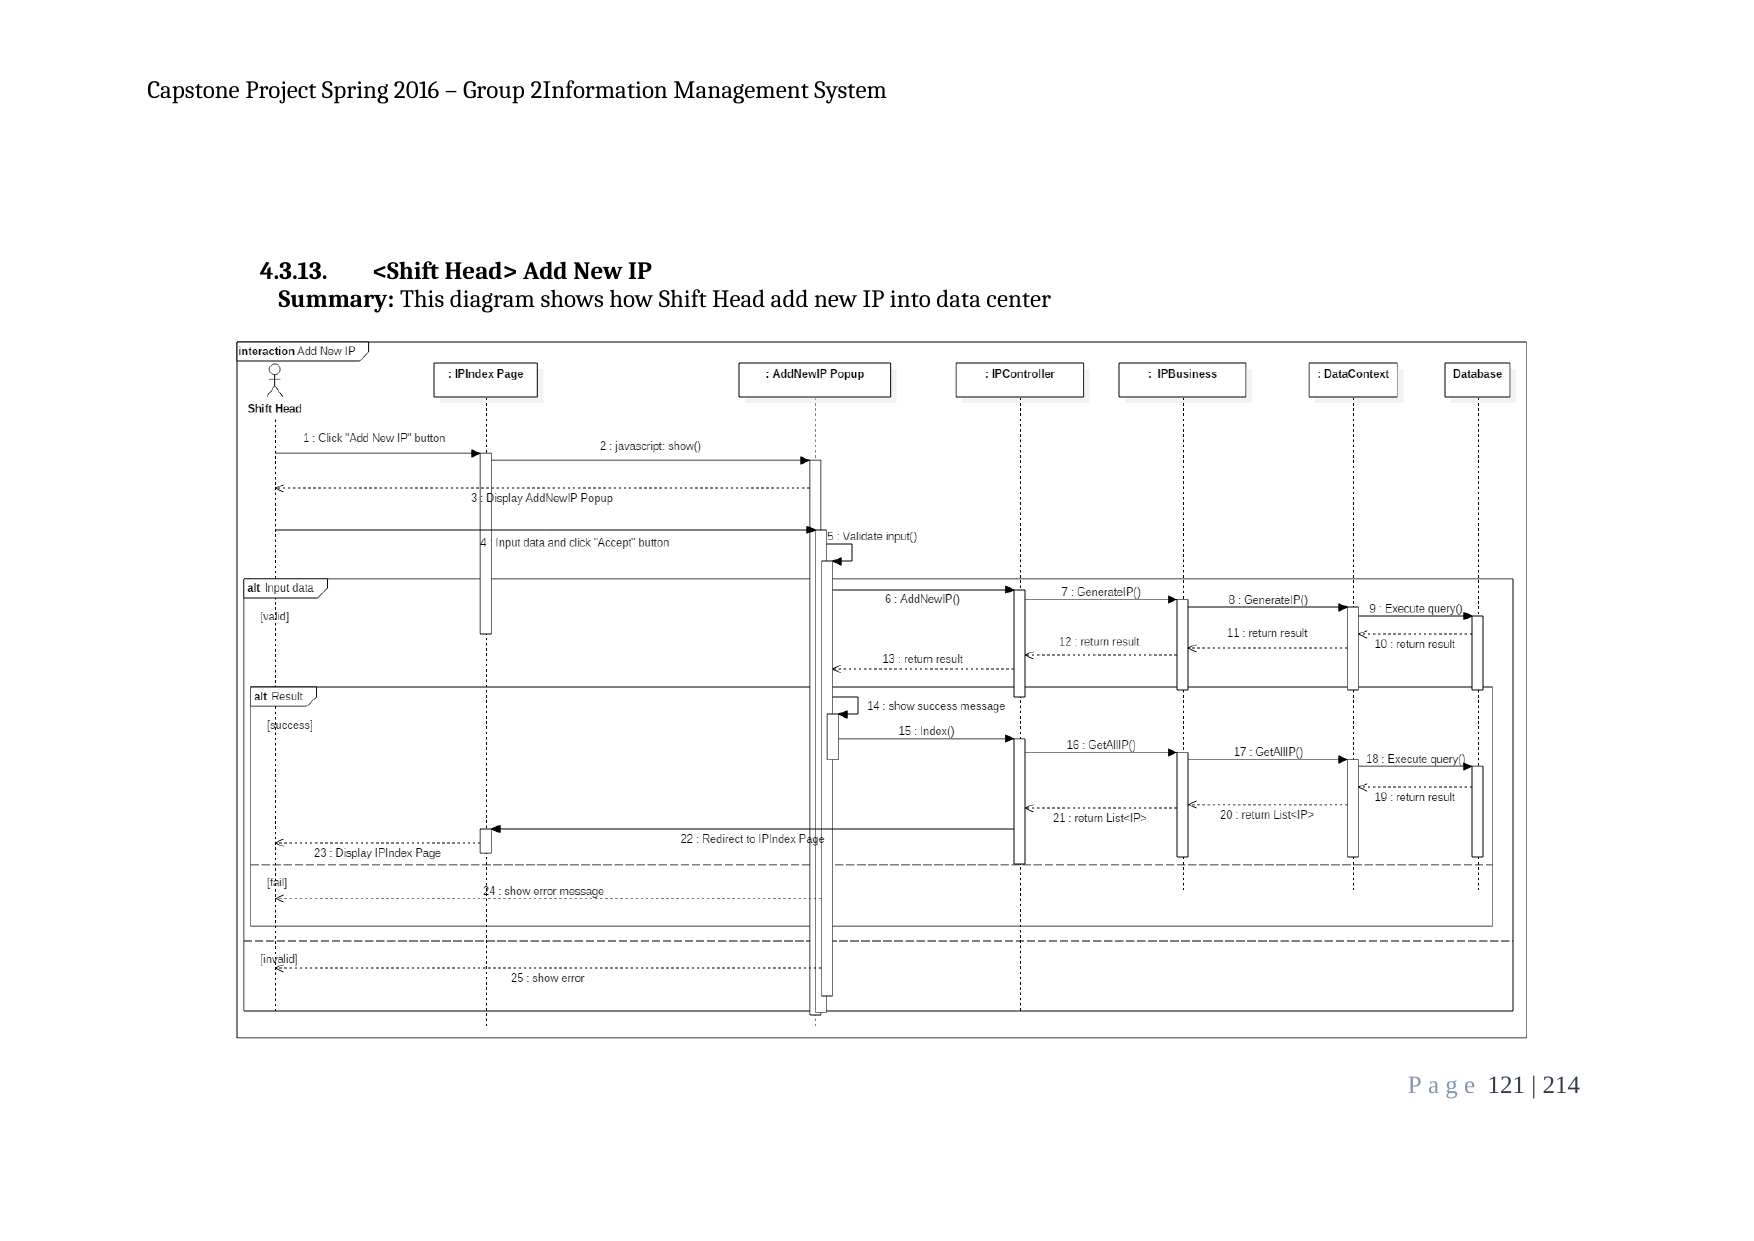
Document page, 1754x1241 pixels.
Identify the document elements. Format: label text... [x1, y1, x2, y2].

text Summary: This diagram shows how Shift Head add new IP into data center [147, 285, 1607, 314]
subtitle <Shift Head> Add New IP [259, 257, 1607, 285]
picture [228, 333, 1559, 1072]
